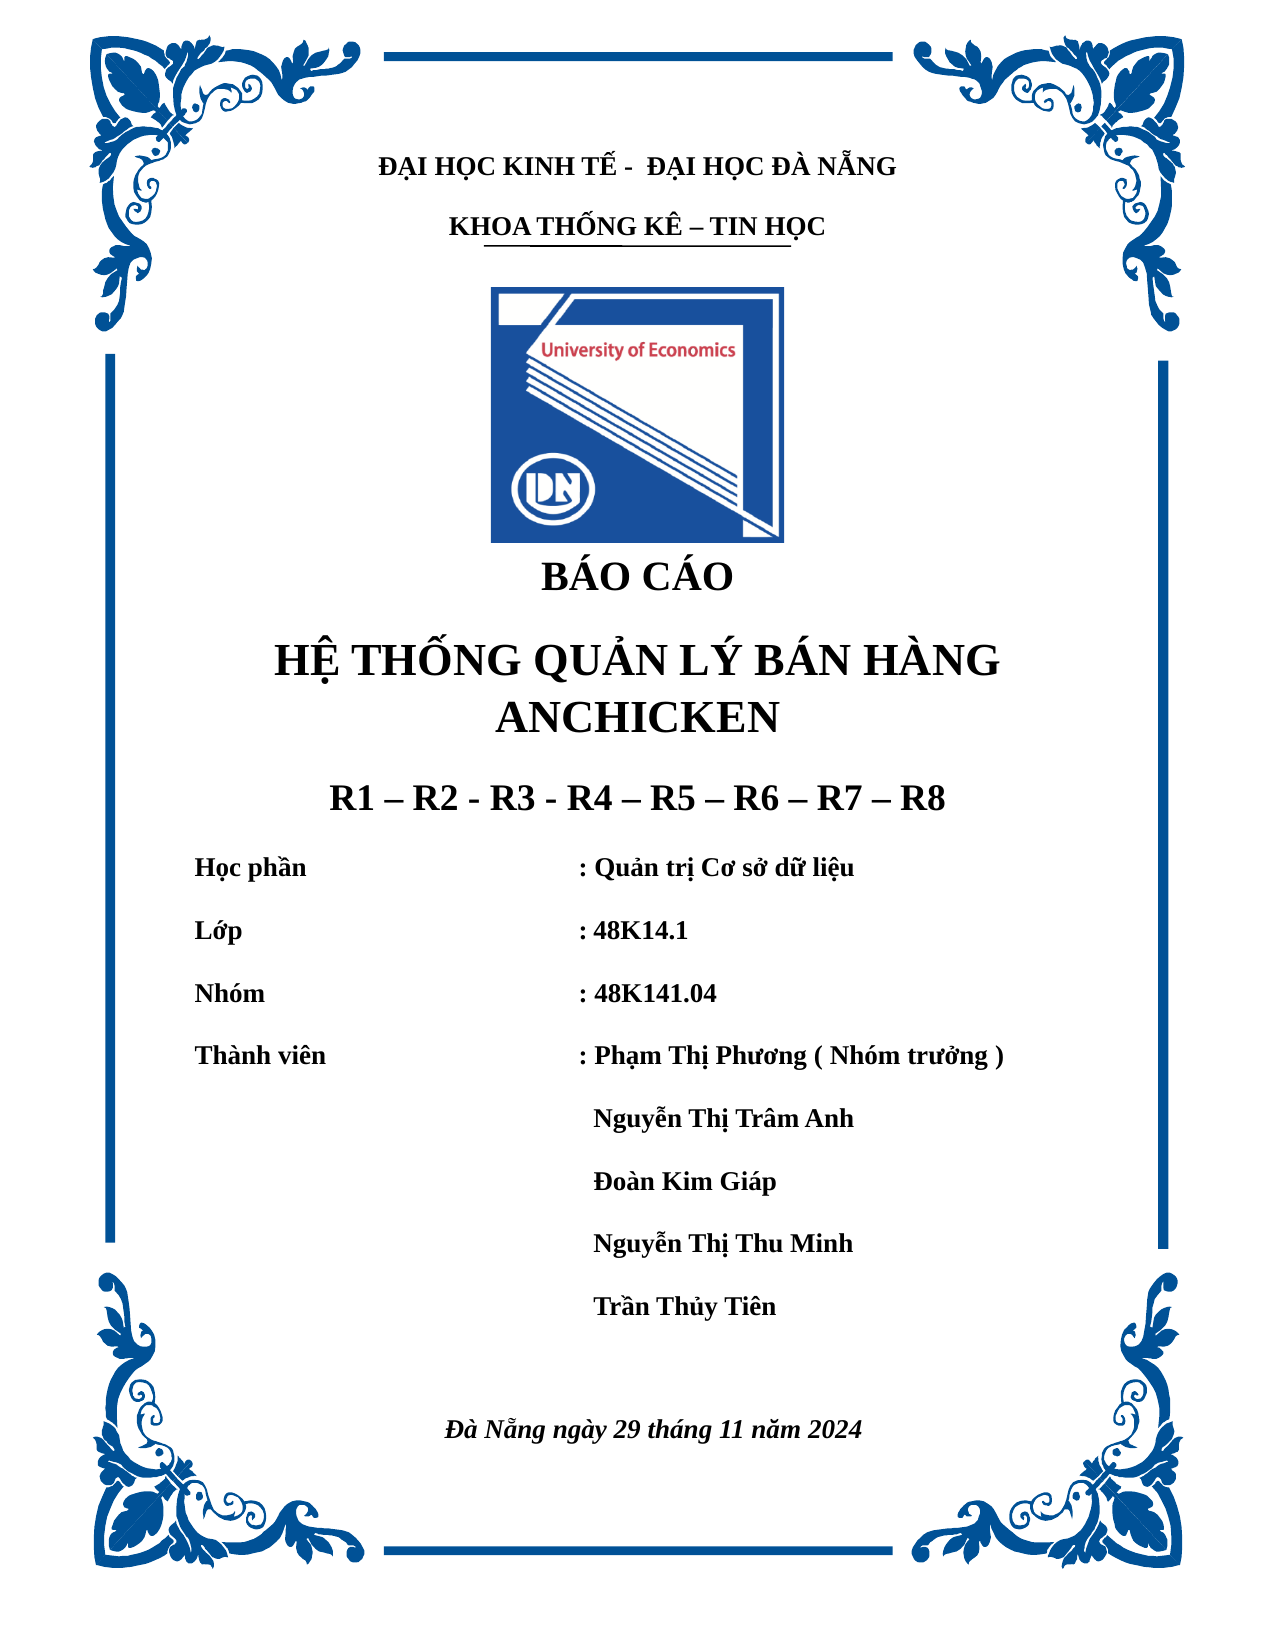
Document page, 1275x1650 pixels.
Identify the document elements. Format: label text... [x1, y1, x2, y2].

text Đoàn Kim Giáp [150, 1165, 1125, 1196]
text Thành viên : Phạm Thị Phương ( Nhóm trưởng ) [150, 1039, 1125, 1071]
text Đà Nẵng ngày 29 tháng 11 năm 2024 [150, 1413, 1125, 1444]
text Nguyễn Thị Trâm Anh [150, 1102, 1125, 1133]
text HỆ THỐNG QUẢN LÝ BÁN HÀNG ANCHICKEN [150, 633, 1125, 742]
text Học phần : Quản trị Cơ sở dữ liệu [150, 851, 1125, 882]
text Nhóm : 48K141.04 [150, 977, 1125, 1008]
text Nguyễn Thị Thu Minh [150, 1228, 1125, 1259]
text BÁO CÁO [150, 552, 1125, 600]
text ĐẠI HỌC KINH TẾ - ĐẠI HỌC ĐÀ NẴNG [150, 150, 1125, 181]
text Lớp : 48K14.1 [150, 914, 1125, 945]
text Trần Thủy Tiên [150, 1290, 1125, 1321]
picture [490, 287, 785, 543]
text R1 – R2 - R3 - R4 – R5 – R6 – R7 – R8 [150, 776, 1125, 819]
text KHOA THỐNG KÊ – TIN HỌC [150, 210, 1125, 241]
